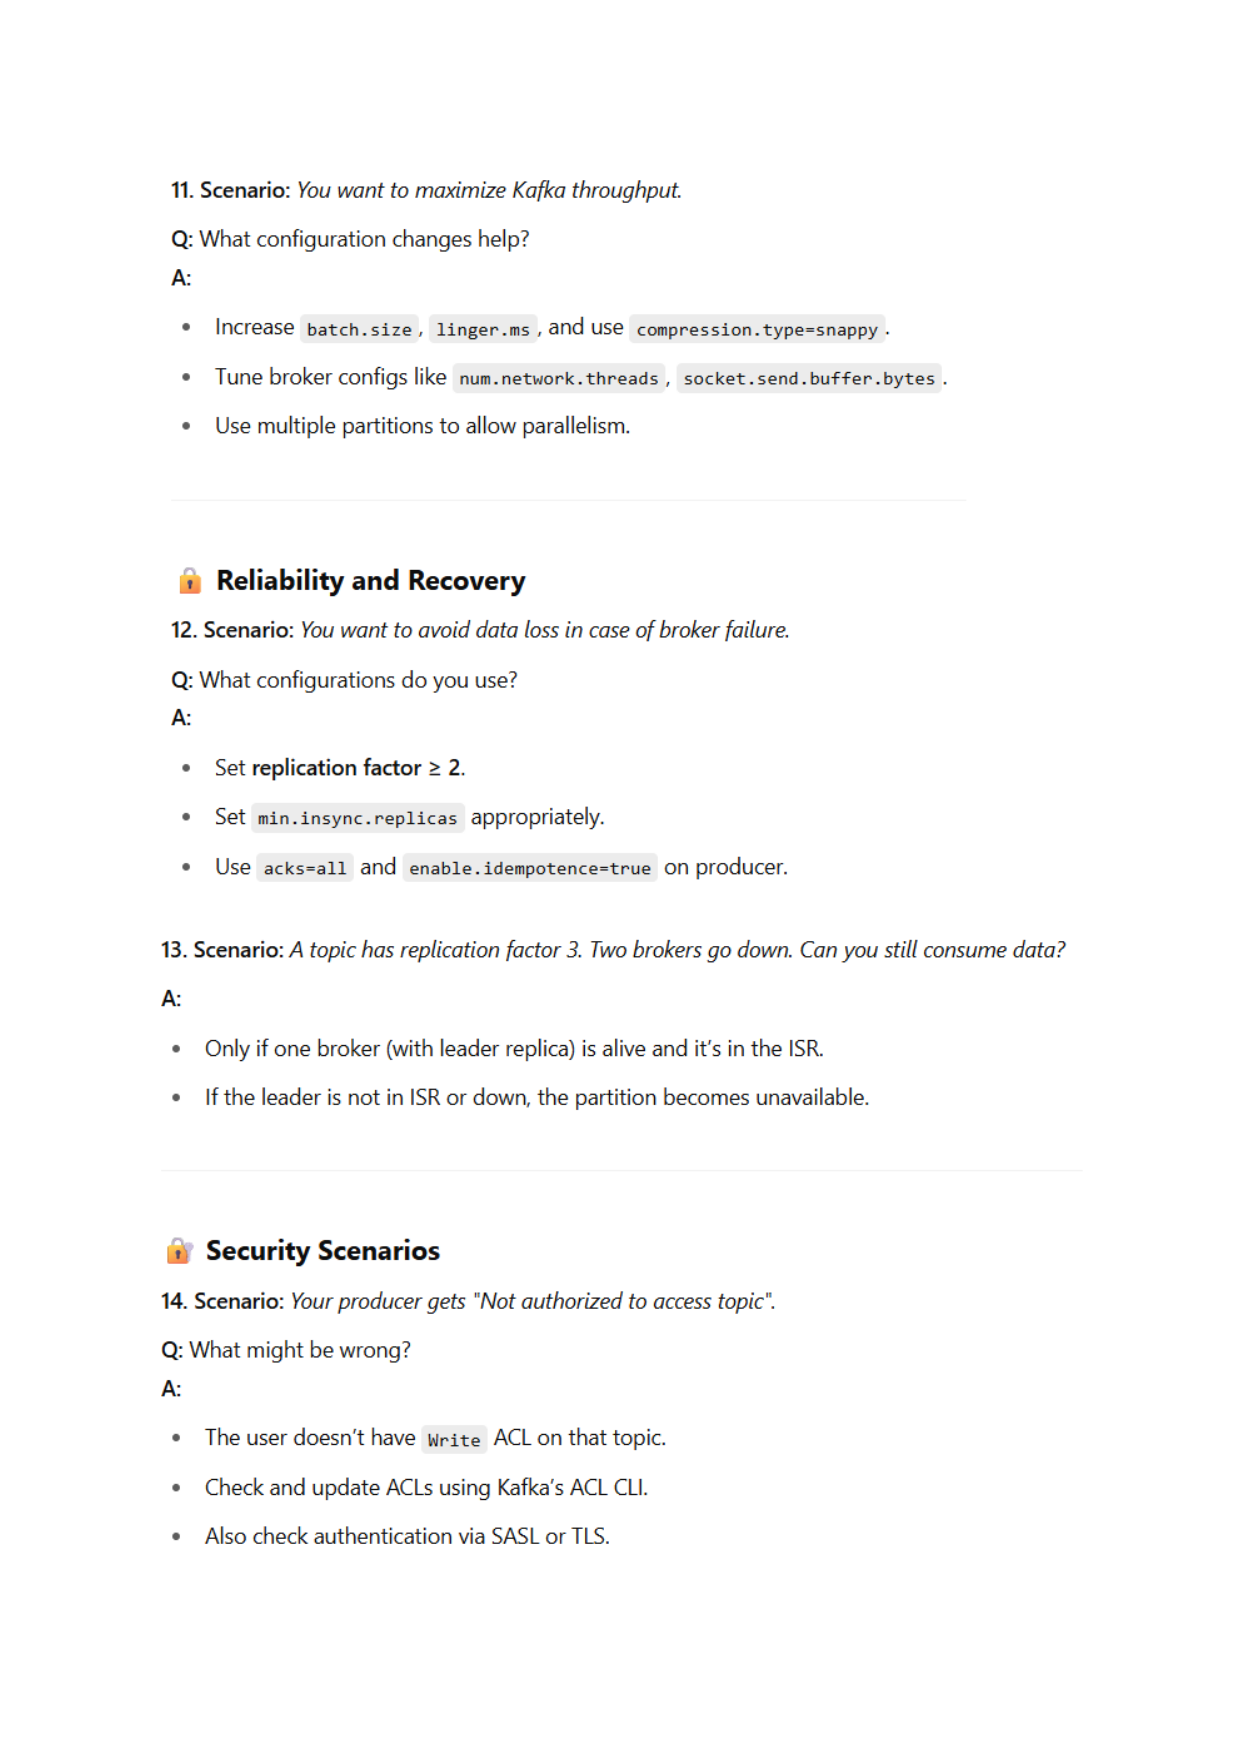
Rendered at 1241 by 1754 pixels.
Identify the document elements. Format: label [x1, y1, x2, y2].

picture [150, 915, 1083, 1559]
picture [150, 150, 967, 897]
